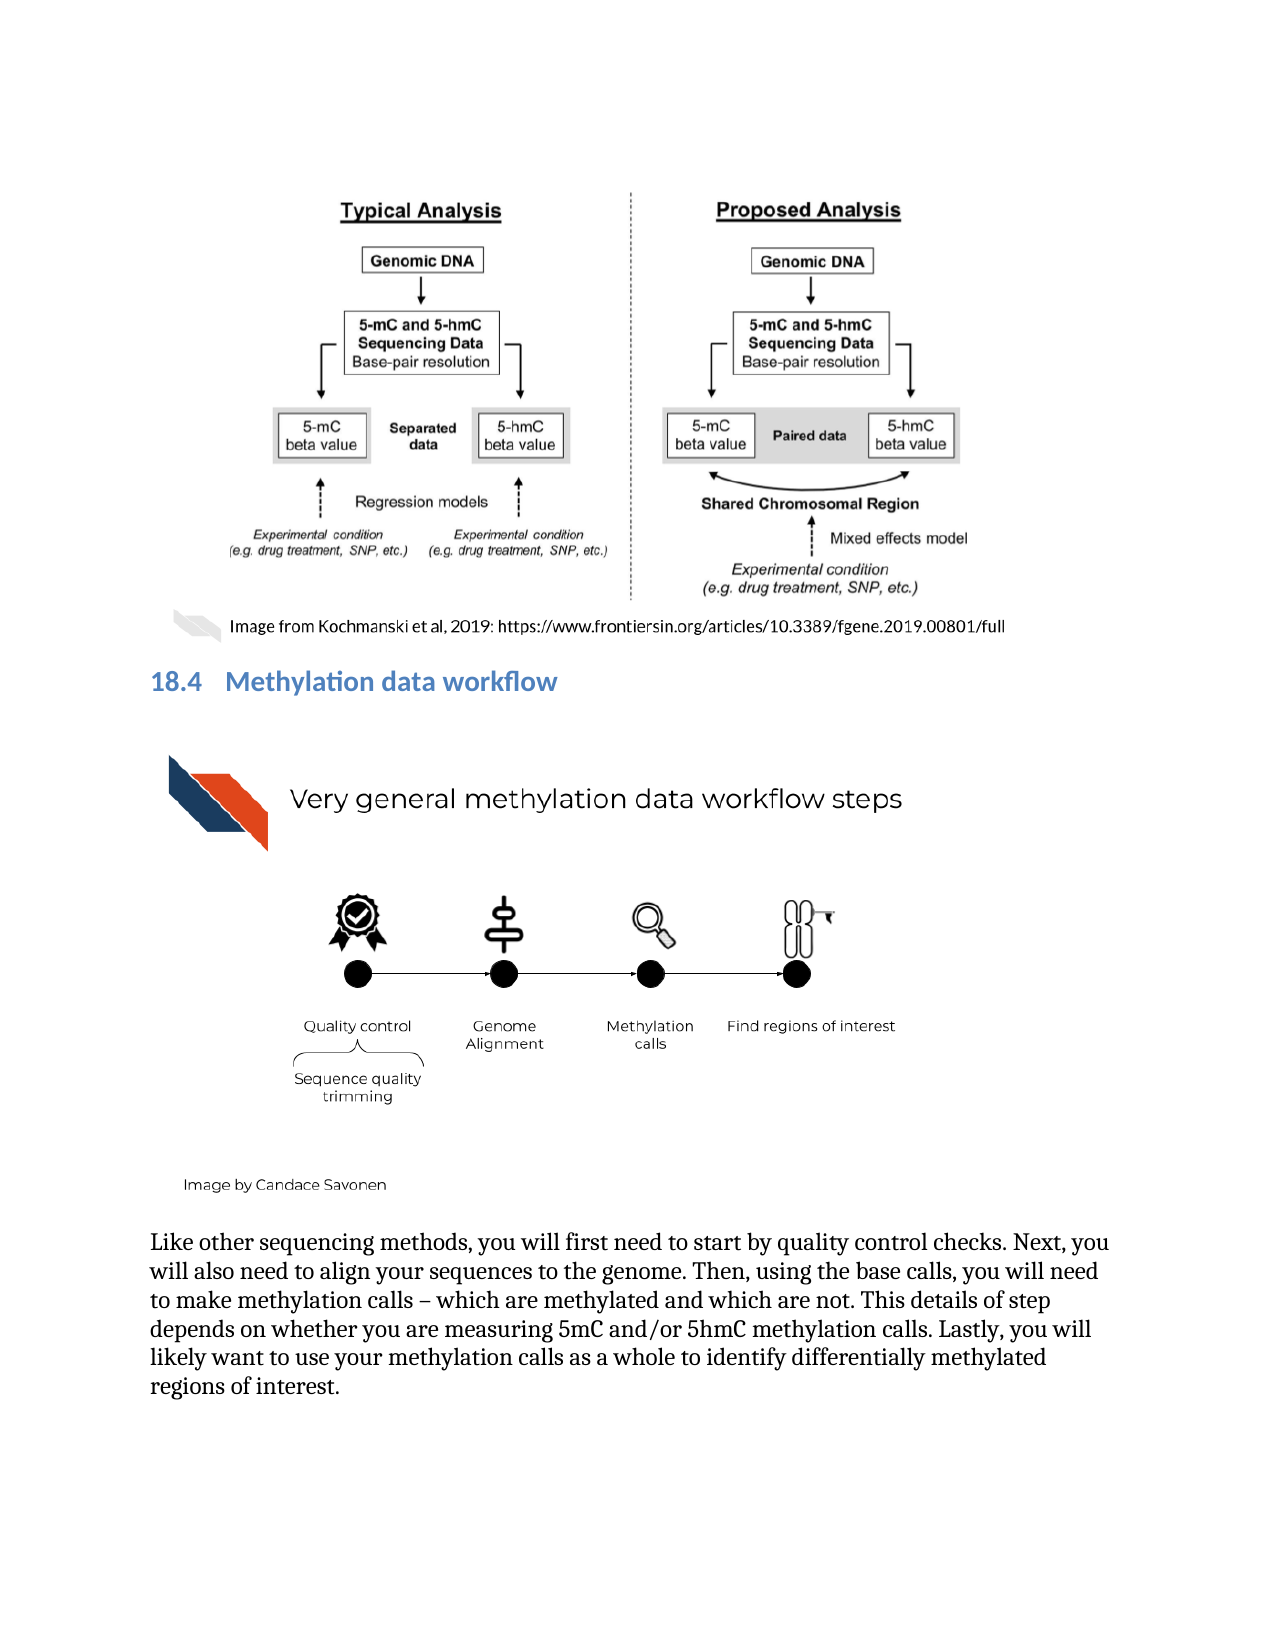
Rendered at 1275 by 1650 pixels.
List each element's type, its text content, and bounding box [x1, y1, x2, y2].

subtitle 18.4 Methylation data workflow [150, 663, 1125, 699]
picture [168, 150, 1044, 643]
picture [168, 717, 1044, 1210]
text Like other sequencing methods, you will first need to start by quality control checks. Next, you will also need to align your sequences to the genome. Then, using the base calls, you will need to make methylation calls – which are methylated and which are not. This details of step depends on whether you are measuring 5mC and/or 5hmC methylation calls. Lastly, you will likely want to use your methylation calls as a whole to identify differentially methylated regions of interest. [150, 1228, 1125, 1401]
